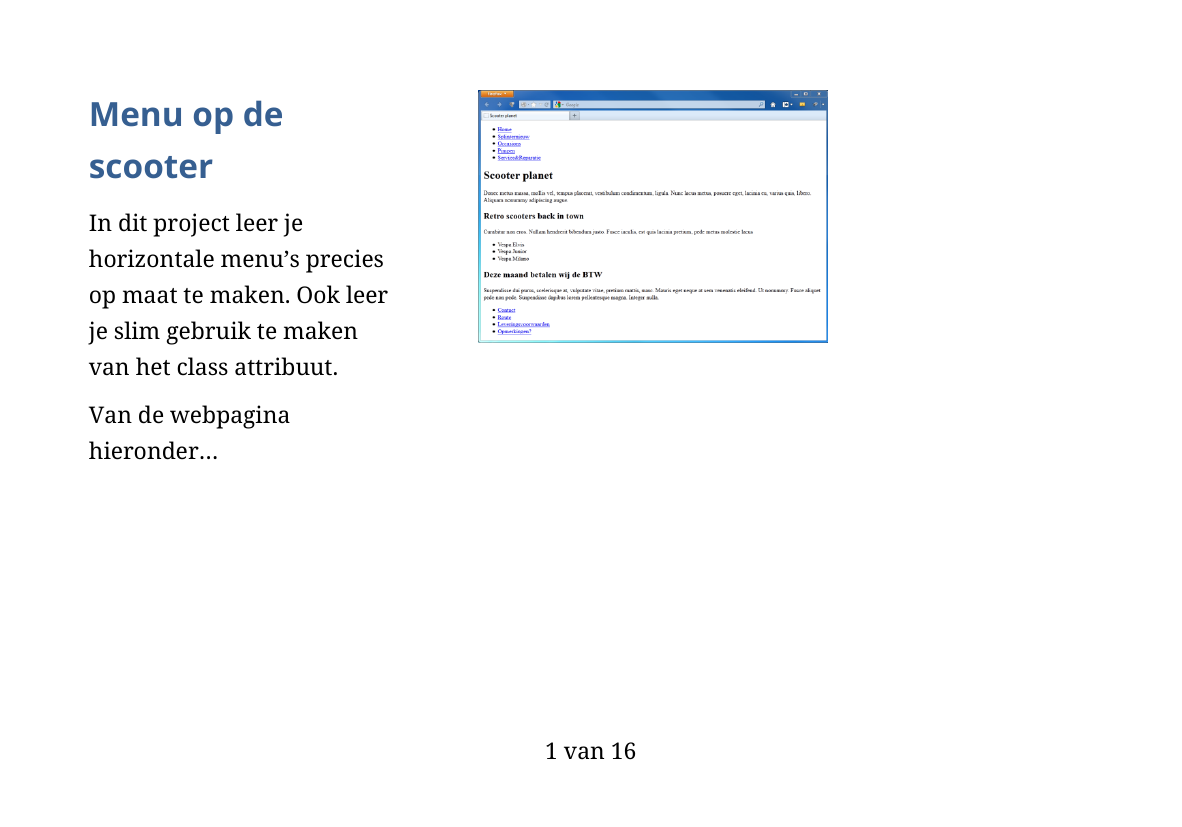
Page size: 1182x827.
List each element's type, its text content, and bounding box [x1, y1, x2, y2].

text Van de webpagina hieronder… [89, 399, 403, 467]
subtitle Menu op de scooter [89, 90, 403, 188]
text In dit project leer je horizontale menu’s precies op maat te maken. Ook leer je slim gebruik te maken van het class attribuut. [89, 207, 403, 382]
picture [478, 90, 828, 343]
